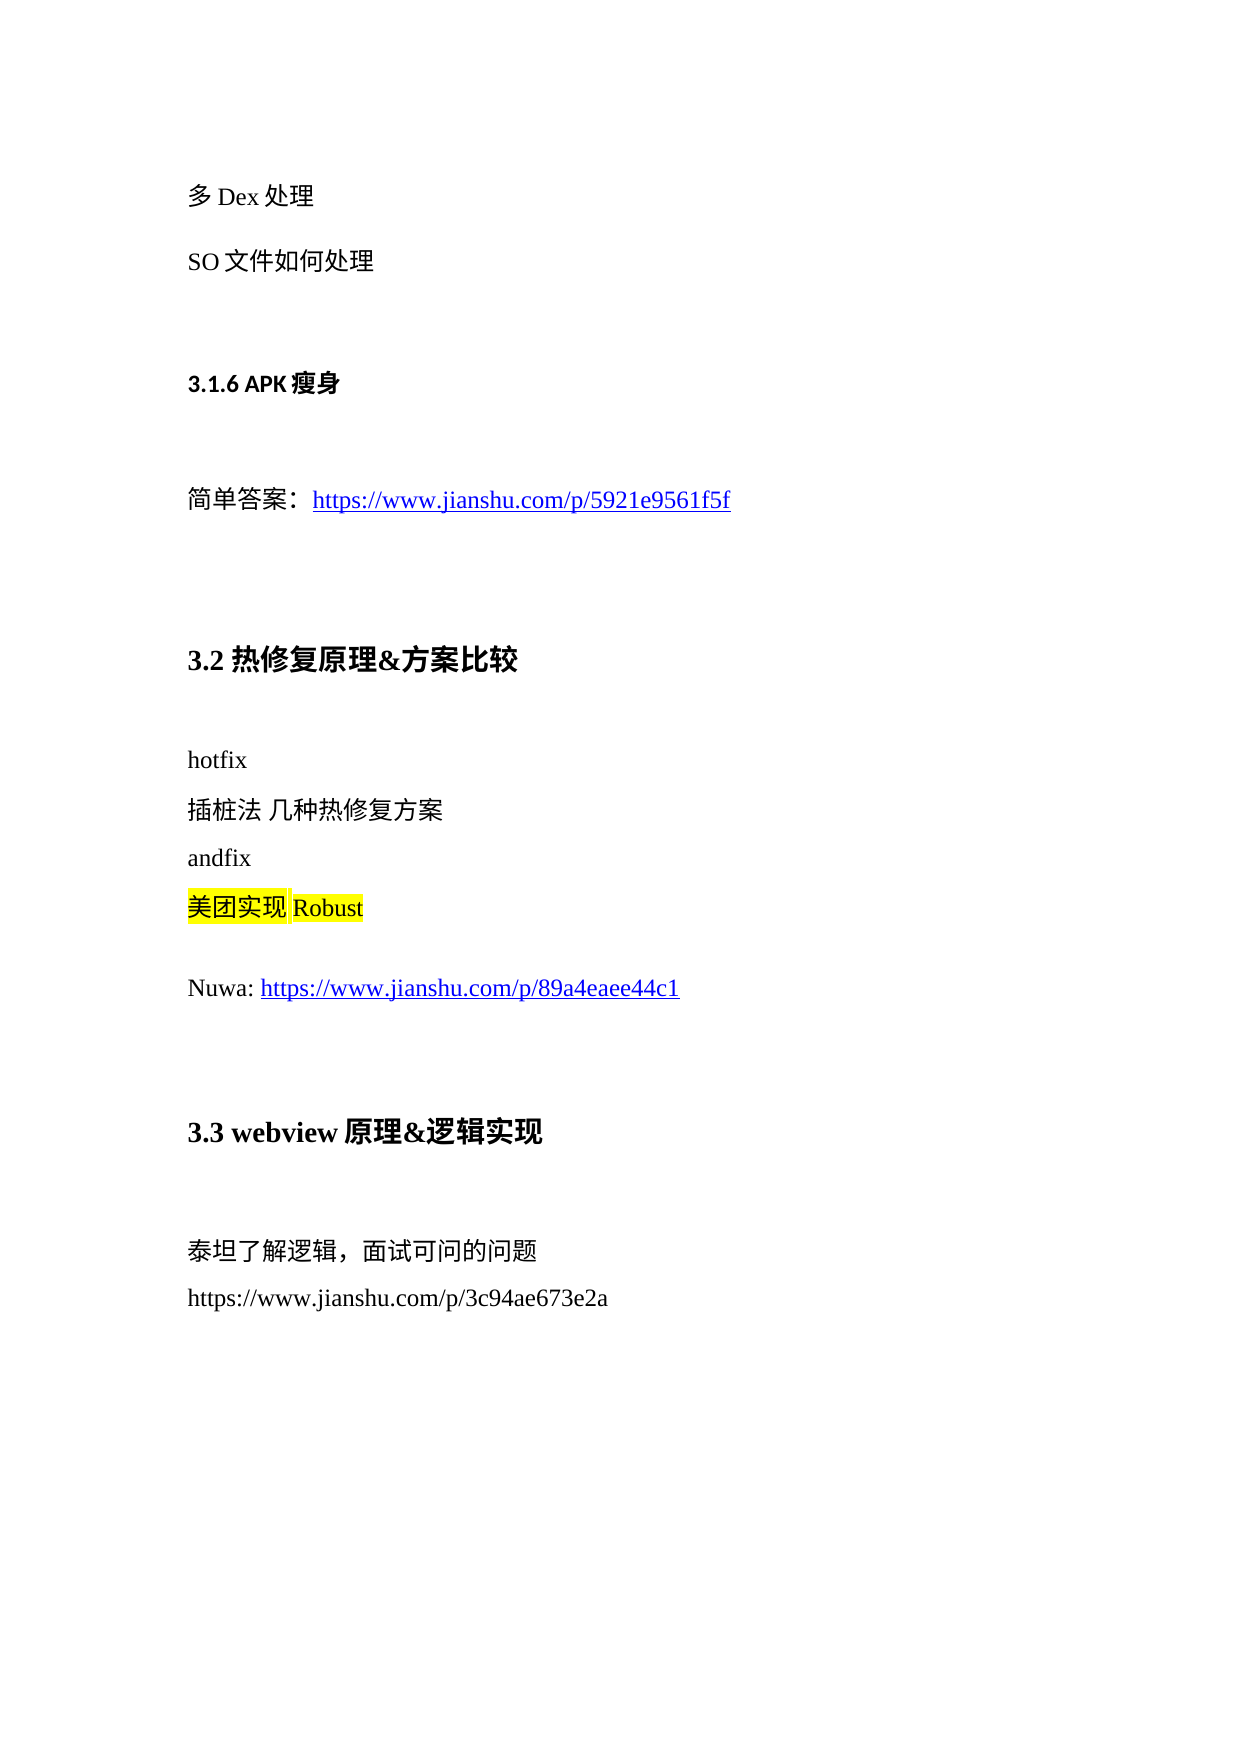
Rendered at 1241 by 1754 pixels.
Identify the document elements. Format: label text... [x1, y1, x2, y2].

text 美团实现Robust [187, 873, 1053, 938]
text andfix [187, 841, 1053, 873]
text 简单答案：https://www.jianshu.com/p/5921e9561f5f [187, 466, 1053, 531]
subtitle 3.2 热修复原理&方案比较 [187, 625, 1053, 690]
subtitle 3.1.6 APK瘦身 [187, 349, 1053, 414]
text 泰坦了解逻辑，面试可问的问题 [187, 1217, 1053, 1282]
text https://www.jianshu.com/p/3c94ae673e2a [187, 1282, 1053, 1314]
subtitle 3.3 webview原理&逻辑实现 [187, 1098, 1053, 1163]
text 多Dex处理 [187, 162, 1053, 227]
text Nuwa: https://www.jianshu.com/p/89a4eaee44c1 [187, 971, 1053, 1003]
text 插桩法 几种热修复方案 [187, 776, 1053, 841]
text SO文件如何处理 [187, 227, 1053, 292]
text hotfix [187, 743, 1053, 776]
